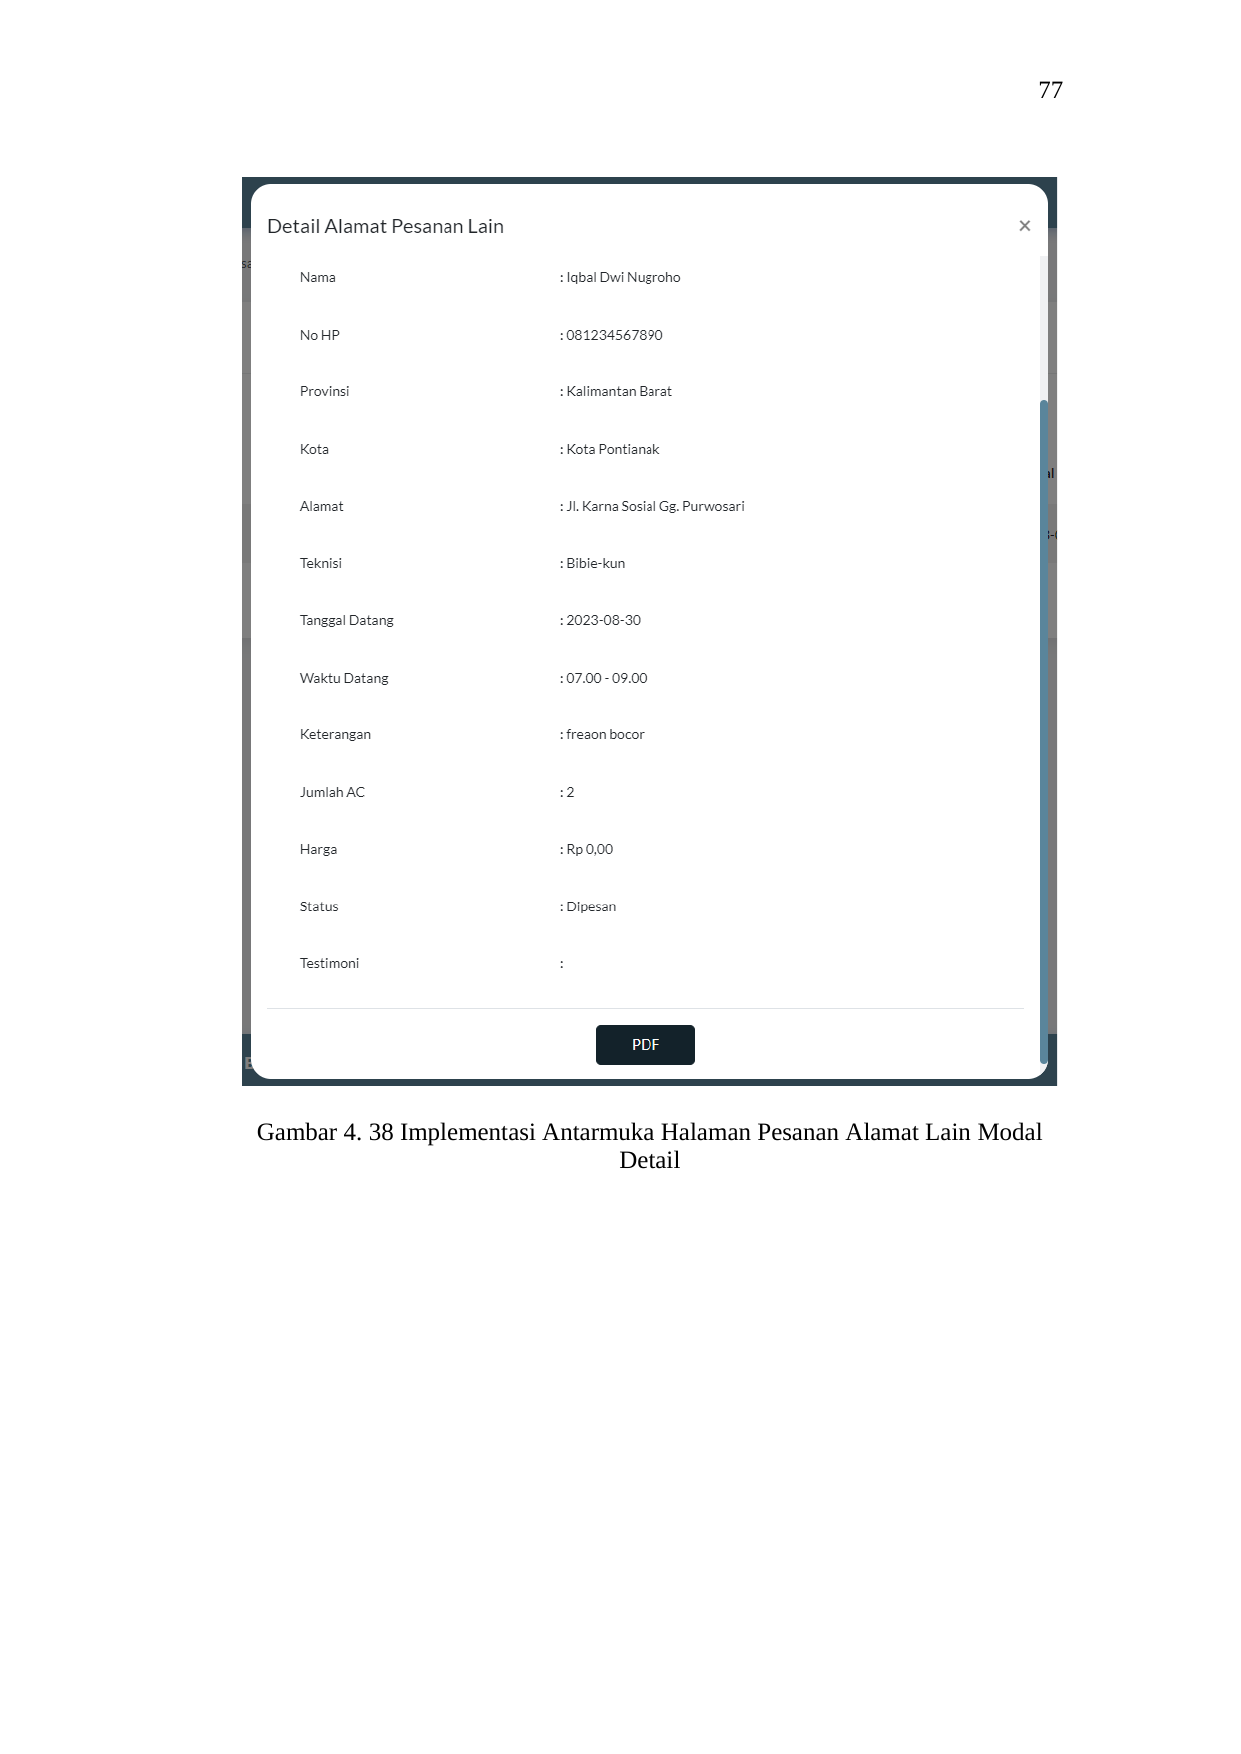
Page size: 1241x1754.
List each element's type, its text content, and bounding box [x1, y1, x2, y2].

text Gambar 4. 38 Implementasi Antarmuka Halaman Pesanan Alamat Lain Modal Detail [236, 1117, 1063, 1174]
picture [242, 177, 1058, 1086]
